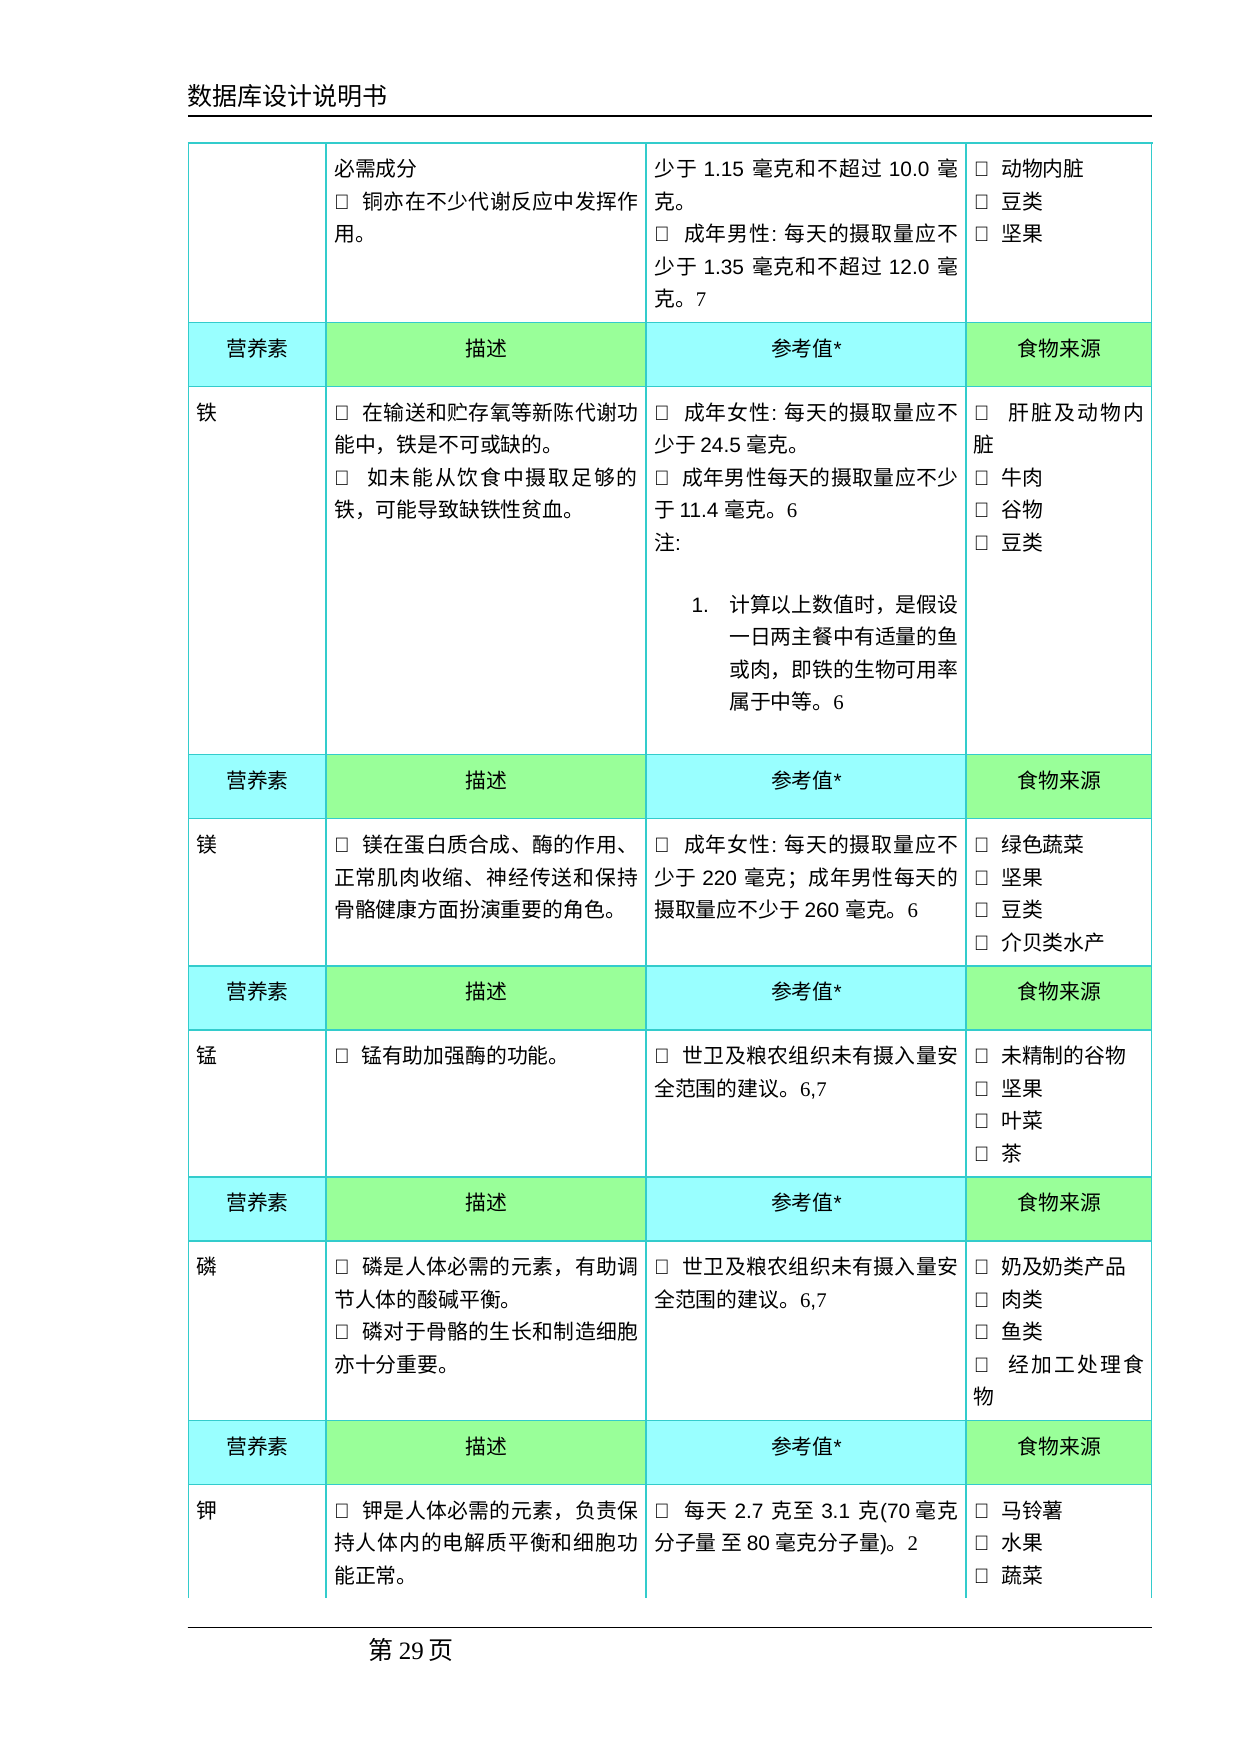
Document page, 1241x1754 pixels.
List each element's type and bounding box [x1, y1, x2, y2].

table_cell [647, 144, 965, 322]
table_cell [327, 144, 645, 322]
table_cell [189, 1485, 325, 1598]
table_cell [967, 1031, 1151, 1176]
table_cell [189, 387, 325, 754]
table_cell [647, 387, 965, 754]
table_cell [327, 1031, 645, 1176]
table_cell [647, 819, 965, 965]
table_cell [967, 387, 1151, 754]
table_cell [189, 819, 325, 965]
table_cell [189, 1242, 325, 1420]
table_cell [327, 387, 645, 754]
table_cell [327, 1485, 645, 1598]
table_cell [967, 819, 1151, 965]
table_cell [647, 1031, 965, 1176]
table_cell [189, 1031, 325, 1176]
table_cell [967, 144, 1151, 322]
table_cell [967, 1485, 1151, 1598]
table_cell [327, 819, 645, 965]
table_cell [647, 1485, 965, 1598]
table_cell [327, 1242, 645, 1420]
table_cell [967, 1242, 1151, 1420]
table_cell [189, 144, 325, 322]
table_cell [647, 1242, 965, 1420]
